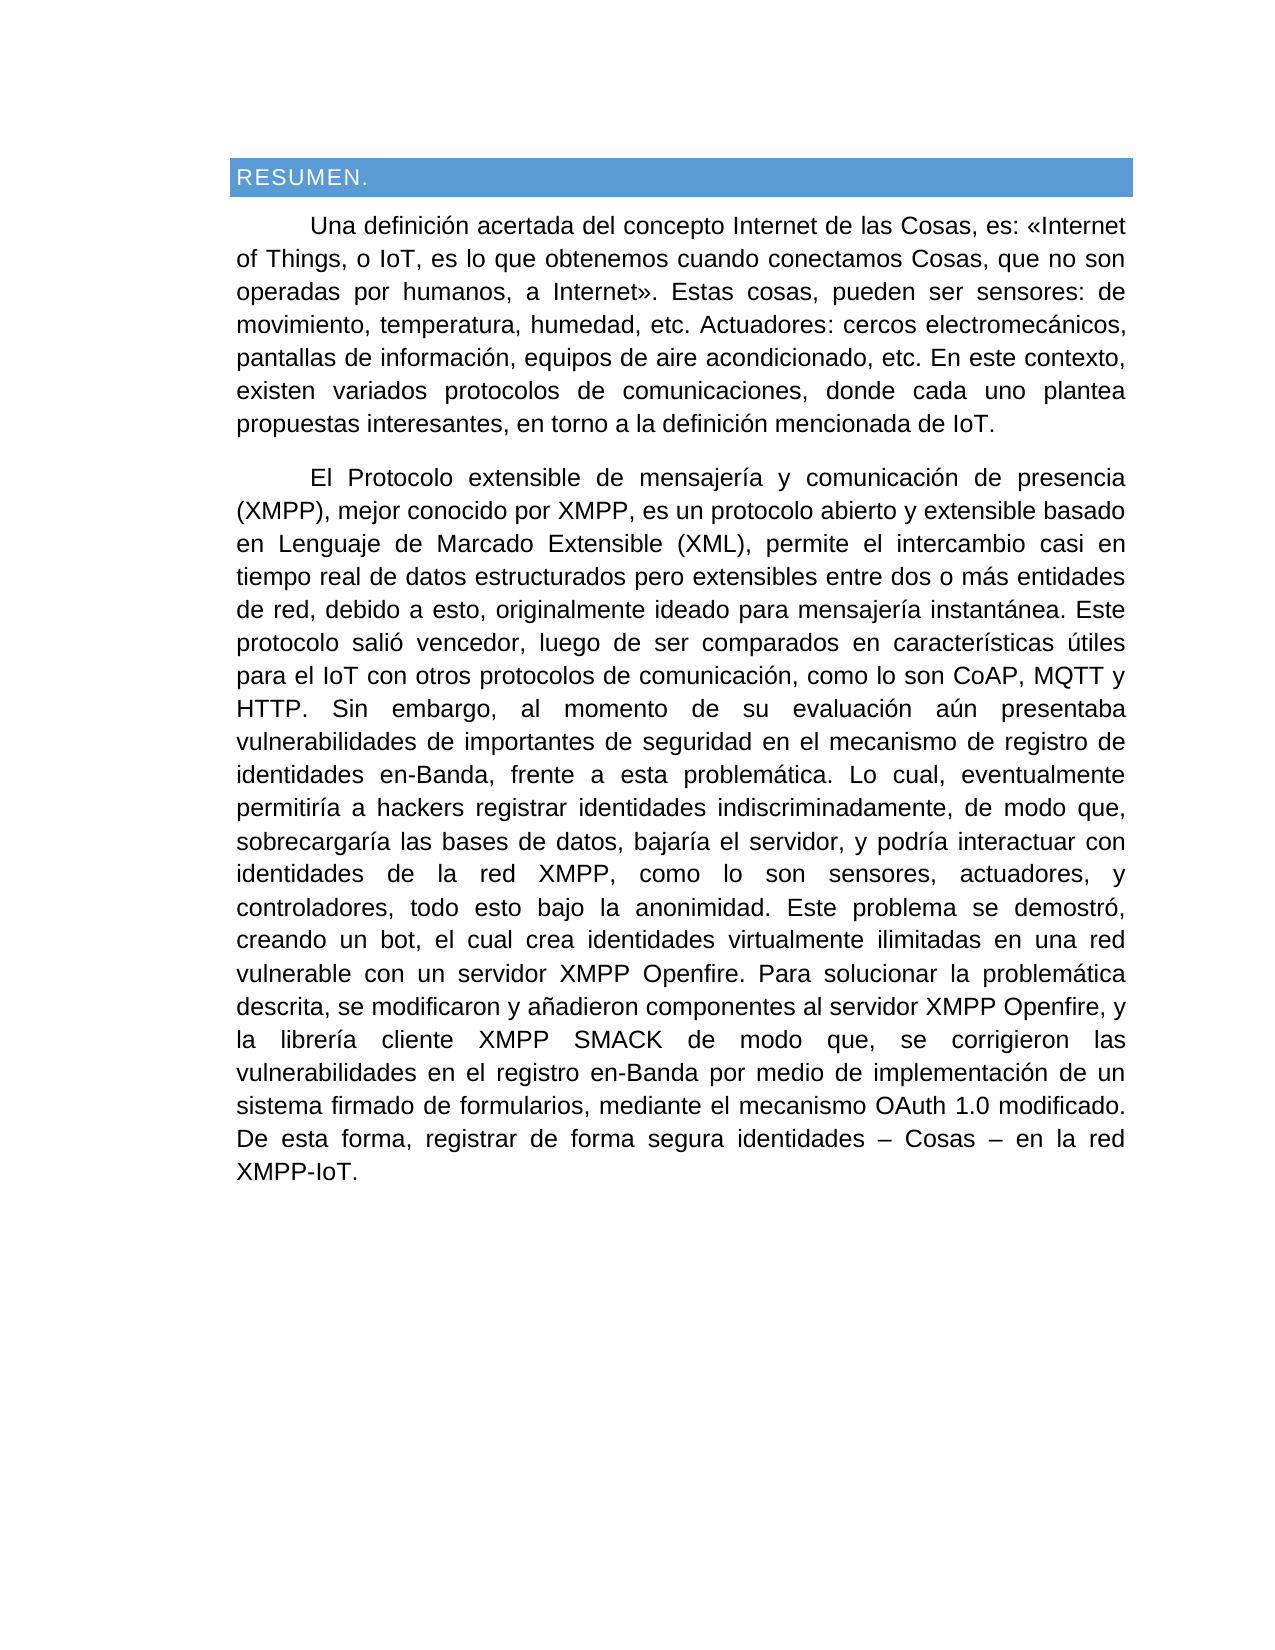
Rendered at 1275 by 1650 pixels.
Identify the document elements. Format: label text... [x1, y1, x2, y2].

text El Protocolo extensible de mensajería y comunicación de presencia (XMPP), mejor conocido por XMPP, es un protocolo abierto y extensible basado en Lenguaje de Marcado Extensible (XML), permite el intercambio casi en tiempo real de datos estructurados pero extensibles entre dos o más entidades de red, debido a esto, originalmente ideado para mensajería instantánea. Este protocolo salió vencedor, luego de ser comparados en características útiles para el IoT con otros protocolos de comunicación, como lo son CoAP, MQTT y HTTP. Sin embargo, al momento de su evaluación aún presentaba vulnerabilidades de importantes de seguridad en el mecanismo de registro de identidades en-Banda, frente a esta problemática. Lo cual, eventualmente permitiría a hackers registrar identidades indiscriminadamente, de modo que, sobrecargaría las bases de datos, bajaría el servidor, y podría interactuar con identidades de la red XMPP, como lo son sensores, actuadores, y controladores, todo esto bajo la anonimidad. Este problema se demostró, creando un bot, el cual crea identidades virtualmente ilimitadas en una red vulnerable con un servidor XMPP Openfire. Para solucionar la problemática descrita, se modificaron y añadieron componentes al servidor XMPP Openfire, y la librería cliente XMPP SMACK de modo que, se corrigieron las vulnerabilidades en el registro en-Banda por medio de implementación de un sistema firmado de formularios, mediante el mecanismo OAuth 1.0 modificado. De esta forma, registrar de forma segura identidades – Cosas – en la red XMPP-IoT. [236, 463, 1127, 1185]
subtitle Resumen. [236, 164, 1127, 191]
text Una definición acertada del concepto Internet de las Cosas, es: «Internet of Things, o IoT, es lo que obtenemos cuando conectamos Cosas, que no son operadas por humanos, a Internet». Estas cosas, pueden ser sensores: de movimiento, temperatura, humedad, etc. Actuadores: cercos electromecánicos, pantallas de información, equipos de aire acondicionado, etc. En este contexto, existen variados protocolos de comunicaciones, donde cada uno plantea propuestas interesantes, en torno a la definición mencionada de IoT. [236, 211, 1127, 438]
